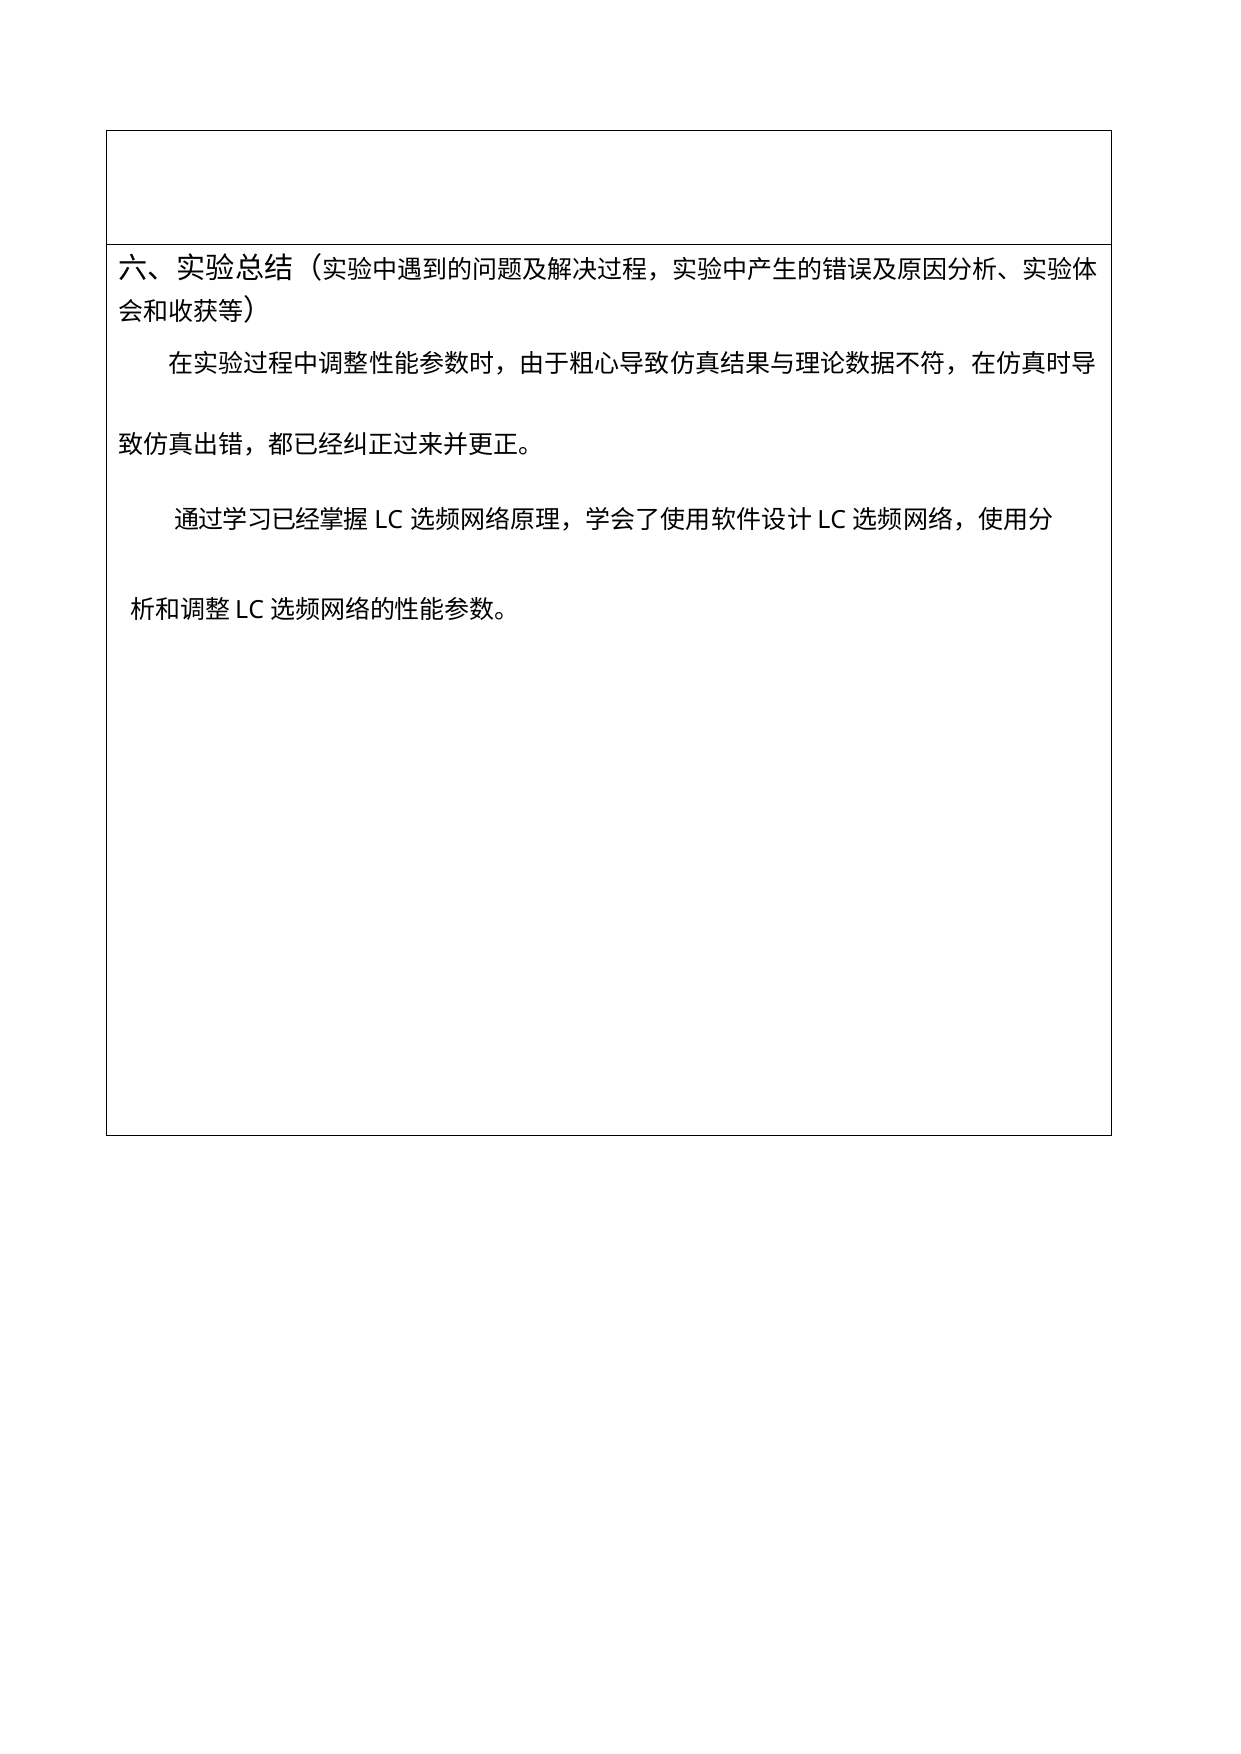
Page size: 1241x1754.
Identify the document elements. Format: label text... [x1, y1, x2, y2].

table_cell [107, 131, 1111, 244]
table_cell 六、实验总结（实验中遇到的问题及解决过程，实验中产生的错误及原因分析、实验体会和收获等） 在实验过程中调整性能参数时，由于粗心导致仿真结果与理论数据不符，在仿真时导致仿真出错，都已经纠正过来并更正。 通过学习已经掌握 LC 选频网络原理，学会了使用软件设计 LC 选频网络，使用分析和调整 LC 选频网络的性能参数。 [107, 245, 1111, 1135]
